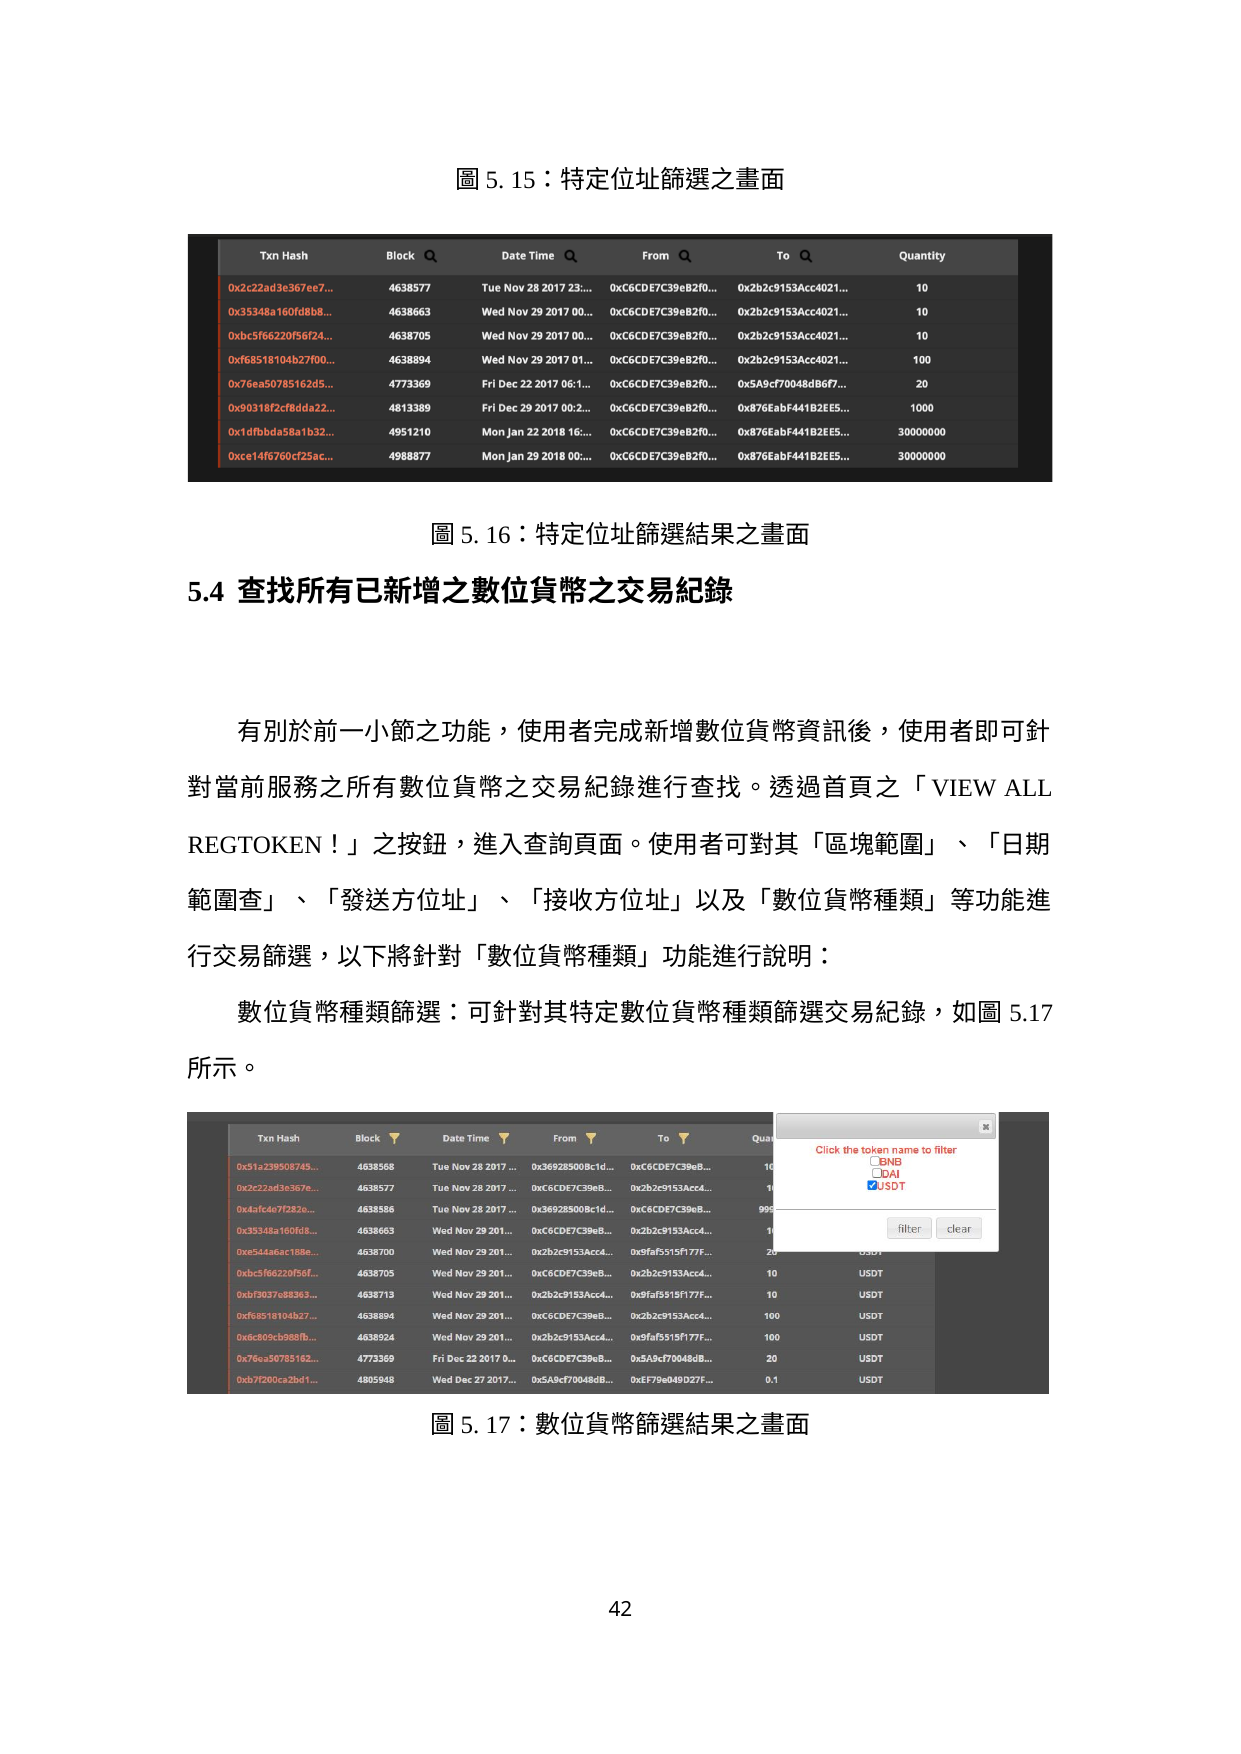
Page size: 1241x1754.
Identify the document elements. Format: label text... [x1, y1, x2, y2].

text 有別於前一小節之功能，使用者完成新增數位貨幣資訊後，使用者即可針對當前服務之所有數位貨幣之交易紀錄進行查找。透過首頁之「VIEW ALL REGTOKEN！」之按鈕，進入查詢頁面。使用者可對其「區塊範圍」、「日期範圍查」、「發送方位址」、「接收方位址」以及「數位貨幣種類」等功能進行交易篩選，以下將針對「數位貨幣種類」功能進行說明： [187, 711, 1053, 973]
text 圖 5. 16：特定位址篩選結果之畫面 [187, 514, 1053, 551]
text 圖 5. 17：數位貨幣篩選結果之畫面 [187, 1403, 1053, 1441]
text 數位貨幣種類篩選：可針對其特定數位貨幣種類篩選交易紀錄，如圖5.17所示。 [187, 992, 1053, 1085]
subtitle 5.4 查找所有已新增之數位貨幣之交易紀錄 [187, 551, 1053, 626]
picture [187, 1112, 1049, 1394]
text 圖 5. 15：特定位址篩選之畫面 [187, 159, 1053, 197]
picture [187, 234, 1053, 482]
